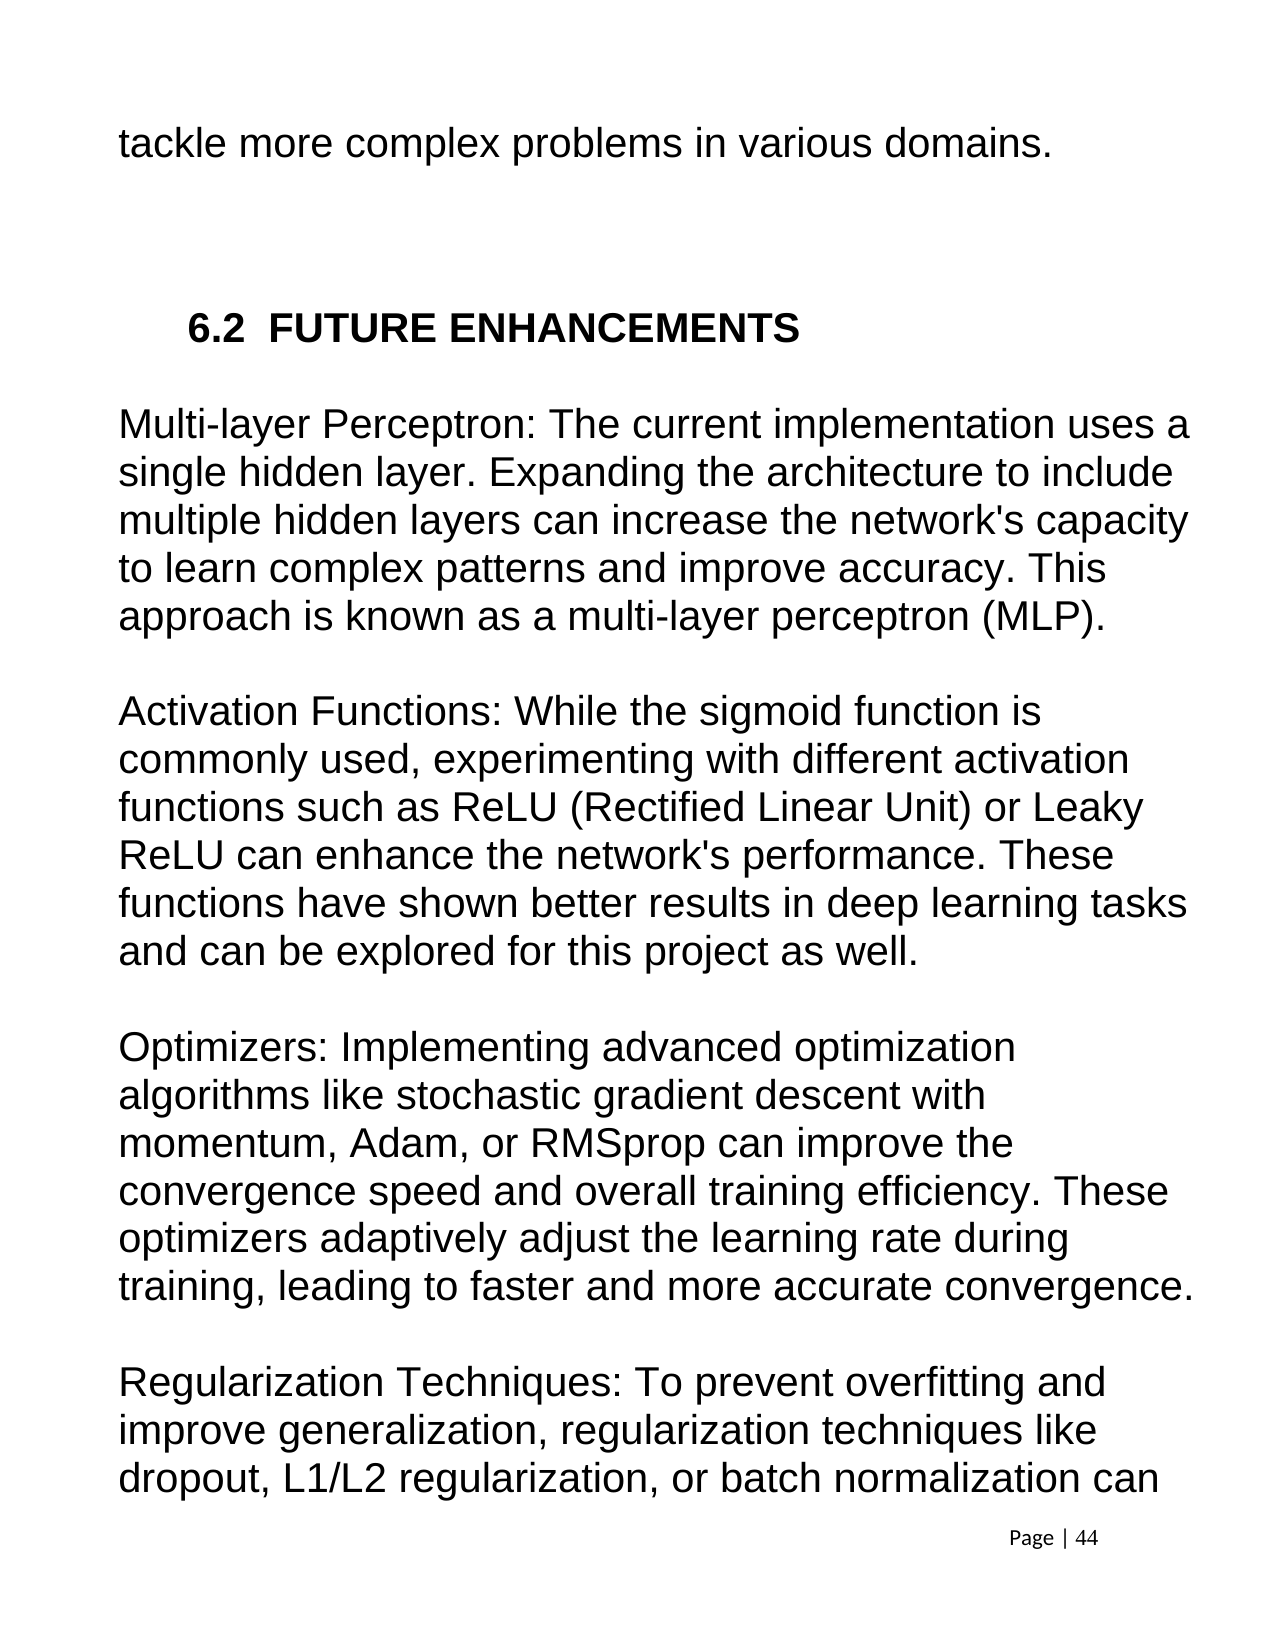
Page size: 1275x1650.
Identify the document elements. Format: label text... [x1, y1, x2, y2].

text Activation Functions: While the sigmoid function is commonly used, experimenting with different activation functions such as ReLU (Rectified Linear Unit) or Leaky ReLU can enhance the network's performance. These functions have shown better results in deep learning tasks and can be explored for this project as well. [118, 687, 1216, 974]
text Multi-layer Perceptron: The current implementation uses a single hidden layer. Expanding the architecture to include multiple hidden layers can increase the network's capacity to learn complex patterns and improve accuracy. This approach is known as a multi-layer perceptron (MLP). [118, 399, 1216, 639]
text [118, 1357, 1216, 1501]
subtitle FUTURE ENHANCEMENTS [187, 303, 1216, 351]
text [118, 118, 1216, 166]
text Optimizers: Implementing advanced optimization algorithms like stochastic gradient descent with momentum, Adam, or RMSprop can improve the convergence speed and overall training efficiency. These optimizers adaptively adjust the learning rate during training, leading to faster and more accurate convergence. [118, 1022, 1216, 1309]
